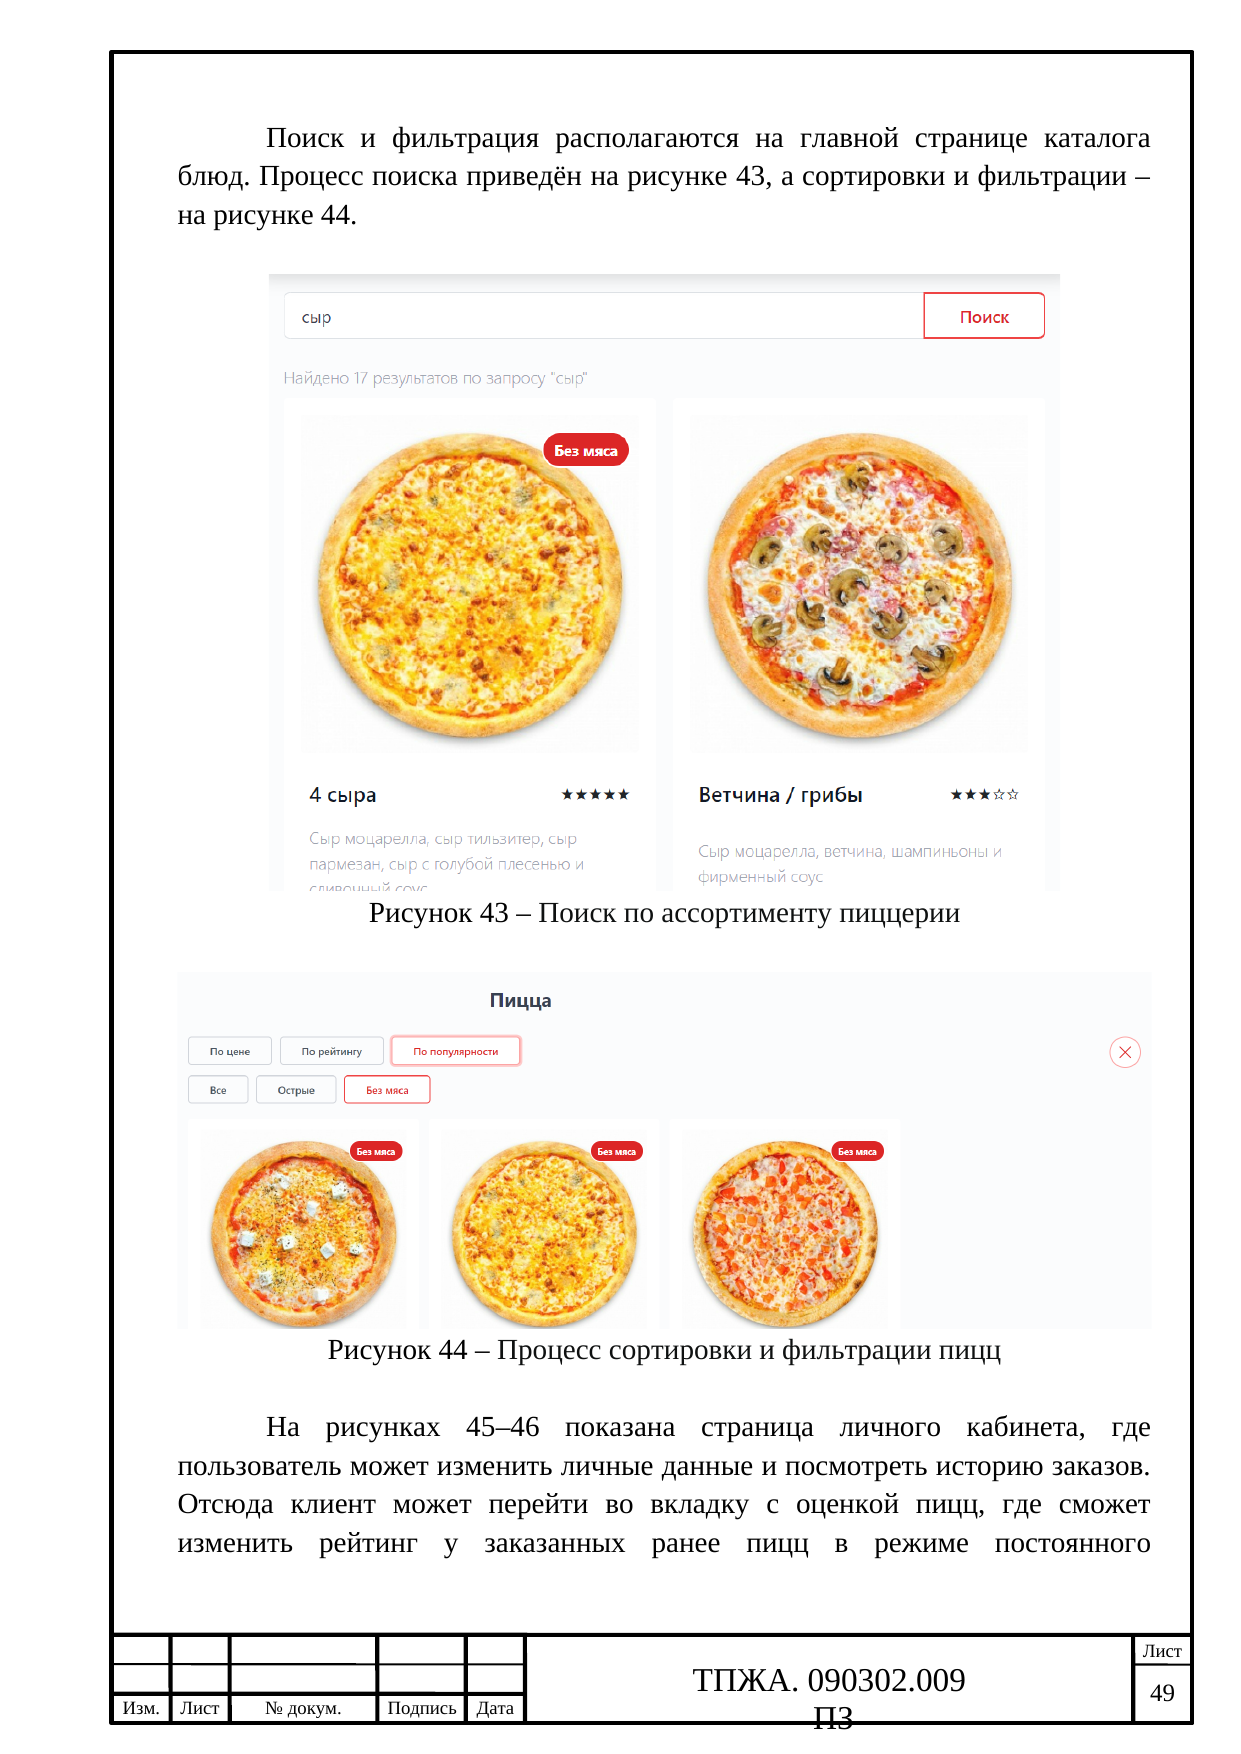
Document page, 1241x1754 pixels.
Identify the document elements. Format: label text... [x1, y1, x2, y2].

text Рисунок 44 – Процесс сортировки и фильтрации пицц [177, 1332, 1152, 1366]
text Рисунок 43 – Поиск по ассортименту пиццерии [177, 895, 1152, 928]
picture [268, 274, 1061, 891]
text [177, 1409, 1152, 1559]
picture [177, 972, 1152, 1329]
text Поиск и фильтрация располагаются на главной странице каталога блюд. Процесс поиска приведён на рисунке 43, а сортировки и фильтрации – на рисунке 44. [177, 120, 1152, 231]
